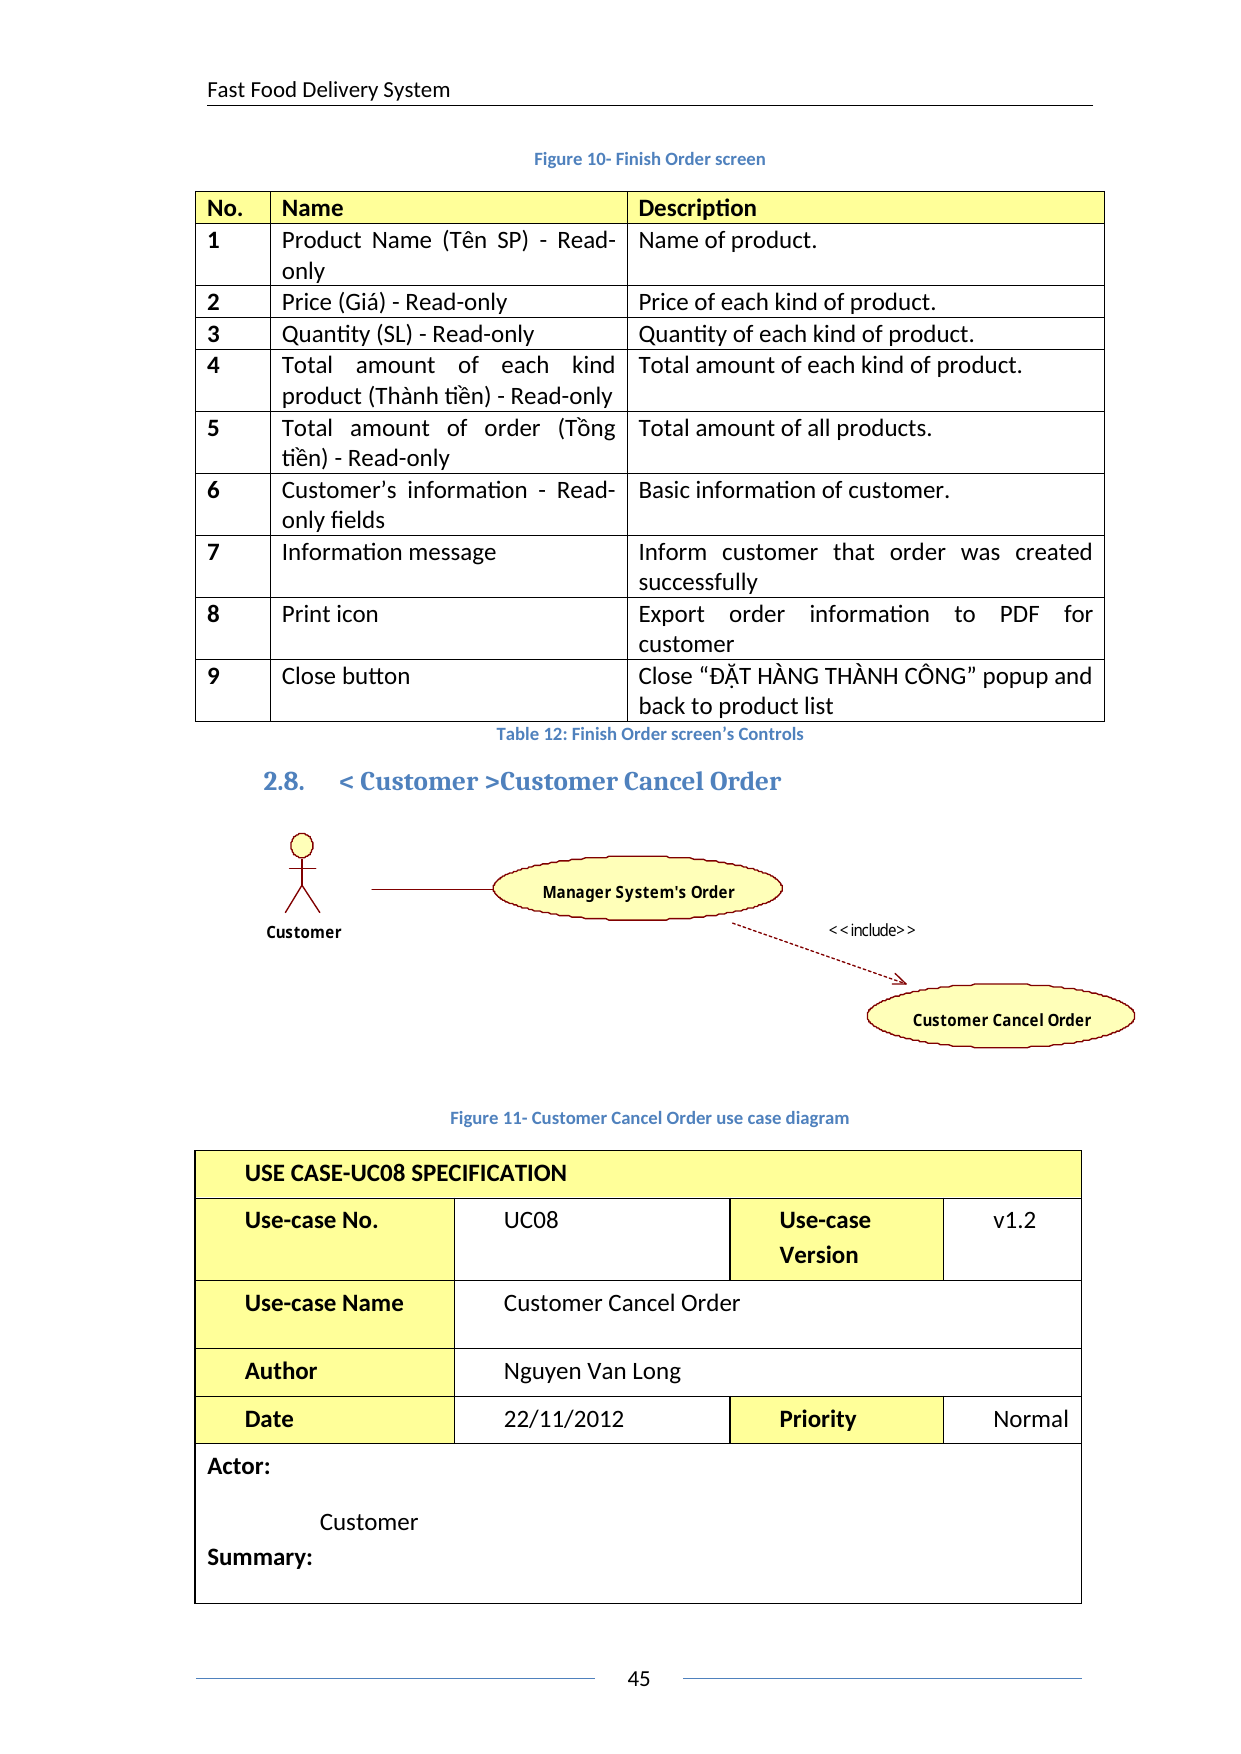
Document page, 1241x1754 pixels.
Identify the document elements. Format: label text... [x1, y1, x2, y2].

table_header No. [196, 192, 270, 223]
table_cell Price (Giá) - Read-only [271, 286, 627, 317]
table_cell v1.2 [944, 1199, 1081, 1280]
table_cell Quantity (SL) - Read-only [271, 318, 627, 348]
table_cell Close “ĐẶT HÀNG THÀNH CÔNG” popup and back to product list [628, 660, 1104, 721]
subtitle < Customer >Customer Cancel Order [263, 766, 1093, 797]
table_cell Close button [271, 660, 627, 721]
table_cell 6 [196, 474, 270, 535]
table_cell Customer Cancel Order [455, 1281, 1081, 1348]
table_cell 7 [196, 536, 270, 597]
table_cell 5 [196, 412, 270, 473]
table_cell Product Name (Tên SP) - Read-only [271, 224, 627, 285]
table_cell Total amount of order (Tồng tiền) - Read-only [271, 412, 627, 473]
table_header USE CASE-UC08 SPECIFICATION [196, 1151, 1081, 1197]
table_header Description [628, 192, 1104, 223]
table_cell Print icon [271, 598, 627, 659]
table_cell Use-case No. [196, 1199, 454, 1280]
table_cell Name of product. [628, 224, 1104, 285]
table_cell 22/11/2012 [455, 1397, 729, 1443]
table_cell Use-case Version [731, 1199, 943, 1280]
table_cell Inform customer that order was created successfully [628, 536, 1104, 597]
table_cell Nguyen Van Long [455, 1349, 1081, 1396]
table_cell Quantity of each kind of product. [628, 318, 1104, 348]
table_cell 8 [196, 598, 270, 659]
table_cell Normal [944, 1397, 1081, 1443]
table_cell Priority [731, 1397, 943, 1443]
table_cell Total amount of each kind of product. [628, 350, 1104, 411]
table_cell 2 [196, 286, 270, 317]
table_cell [196, 1444, 1081, 1602]
table_header Name [271, 192, 627, 223]
table_cell Basic information of customer. [628, 474, 1104, 535]
table_cell 1 [196, 224, 270, 285]
table_cell Customer’s information - Read-only fields [271, 474, 627, 535]
table_cell 3 [196, 318, 270, 348]
table_cell Total amount of each kind product (Thành tiền) - Read-only [271, 350, 627, 411]
table_cell Export order information to PDF for customer [628, 598, 1104, 659]
table_cell UC08 [455, 1199, 729, 1280]
table_cell Information message [271, 536, 627, 597]
table_cell Author [196, 1349, 454, 1396]
table_cell Use-case Name [196, 1281, 454, 1348]
table_cell Price of each kind of product. [628, 286, 1104, 317]
table_cell Total amount of all products. [628, 412, 1104, 473]
table_cell 4 [196, 350, 270, 411]
table_cell Date [196, 1397, 454, 1443]
table_cell 9 [196, 660, 270, 721]
